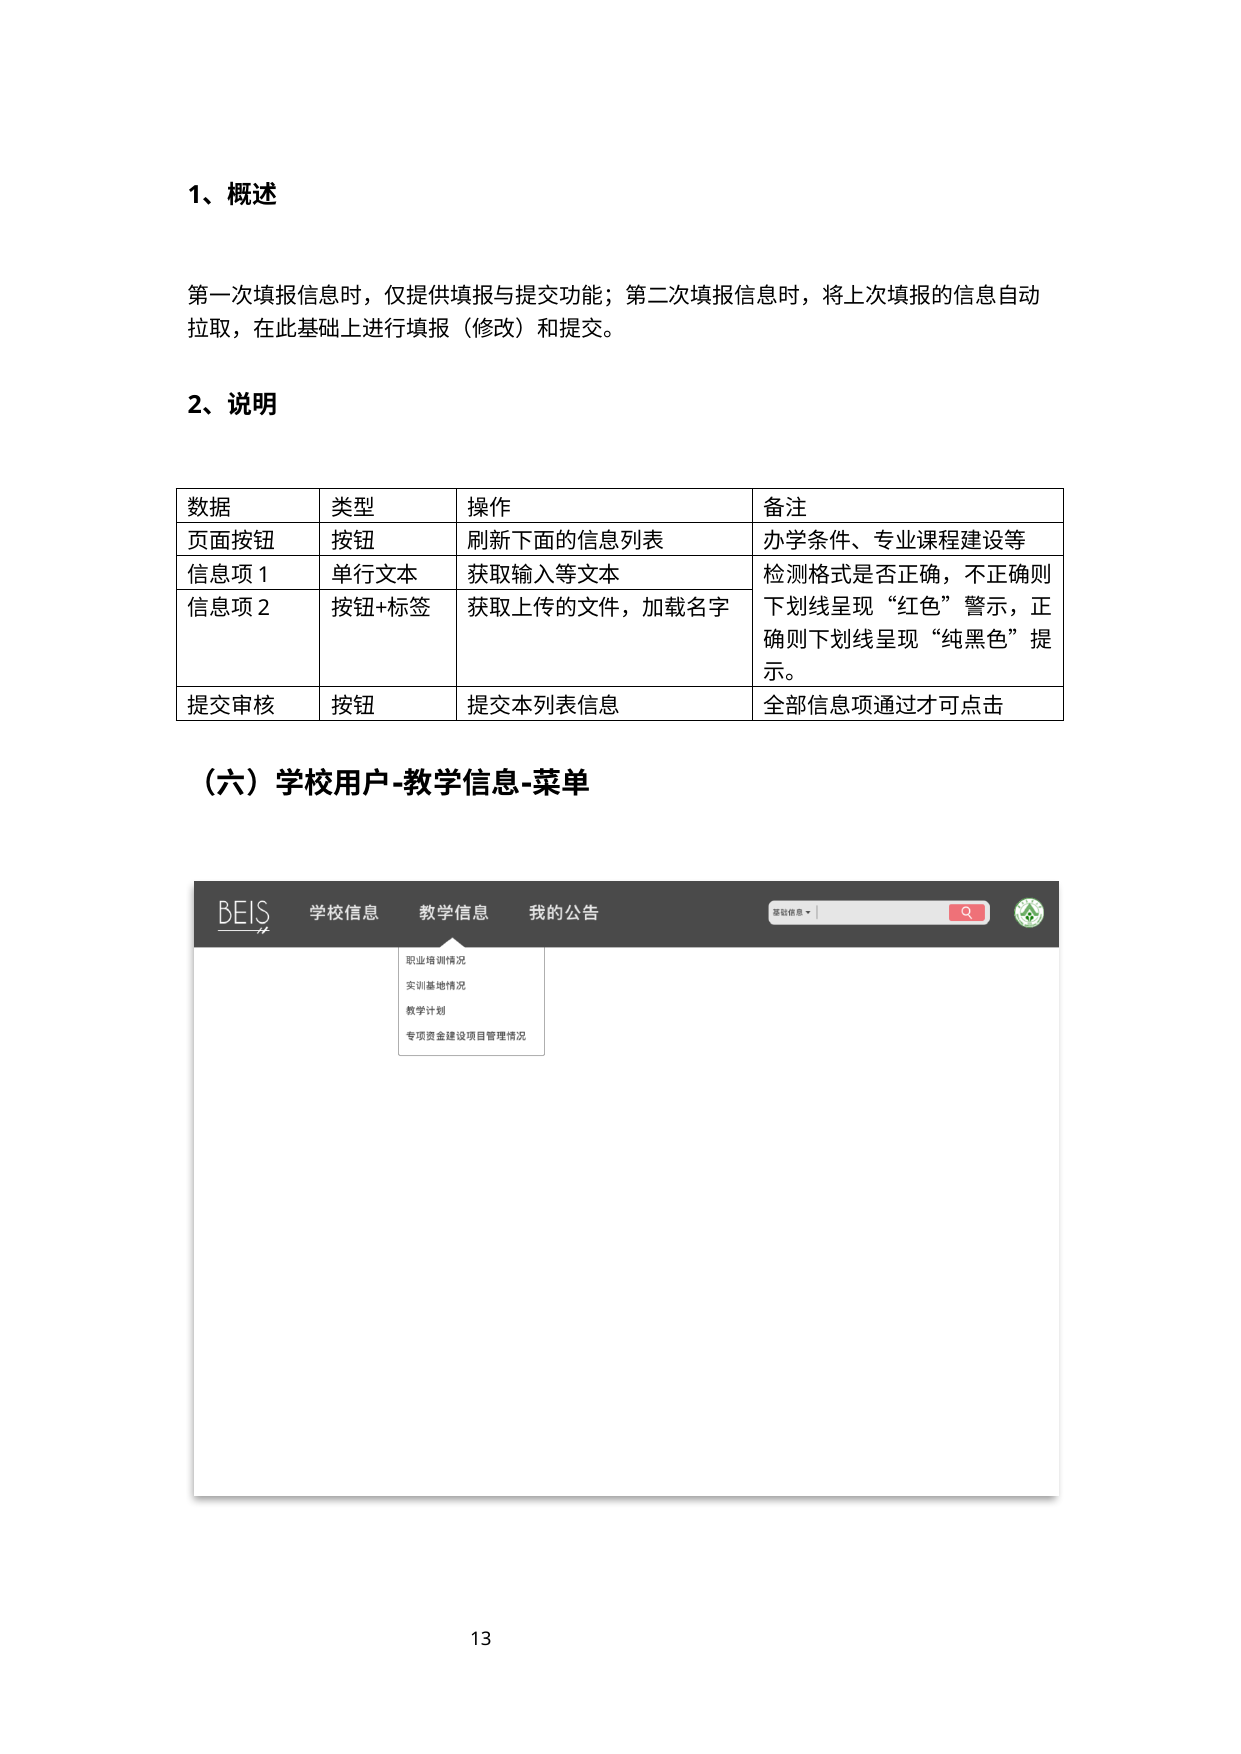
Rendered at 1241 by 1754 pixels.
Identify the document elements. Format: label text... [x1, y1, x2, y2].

table_cell 提交审核 [177, 687, 319, 720]
list 第一次填报信息时，仅提供填报与提交功能；第二次填报信息时，将上次填报的信息自动拉取，在此基础上进行填报（修改）和提交。 [187, 278, 1053, 343]
table_cell 按钮 [320, 523, 456, 555]
table_cell 全部信息项通过才可点击 [753, 687, 1063, 720]
table_cell 单行文本 [320, 556, 456, 589]
table_header 数据 [177, 489, 319, 522]
picture [194, 881, 1059, 1496]
table_cell 检测格式是否正确，不正确则下划线呈现“红色”警示，正确则下划线呈现“纯黑色”提示。 [753, 556, 1063, 686]
subtitle 概述 [187, 160, 1053, 225]
table_cell 获取输入等文本 [457, 556, 752, 589]
table_cell 获取上传的文件，加载名字 [457, 590, 752, 686]
table_header 类型 [320, 489, 456, 522]
table_cell 办学条件、专业课程建设等 [753, 523, 1063, 555]
subtitle 学校用户-教学信息-菜单 [187, 748, 1053, 813]
table_cell 刷新下面的信息列表 [457, 523, 752, 555]
subtitle 2、说明 [187, 370, 1053, 435]
table_cell 页面按钮 [177, 523, 319, 555]
table_header 备注 [753, 489, 1063, 522]
table_cell 信息项2 [177, 590, 319, 686]
table_cell 信息项1 [177, 556, 319, 589]
table_header 操作 [457, 489, 752, 522]
table_cell 按钮+标签 [320, 590, 456, 686]
table_cell 按钮 [320, 687, 456, 720]
table_cell 提交本列表信息 [457, 687, 752, 720]
